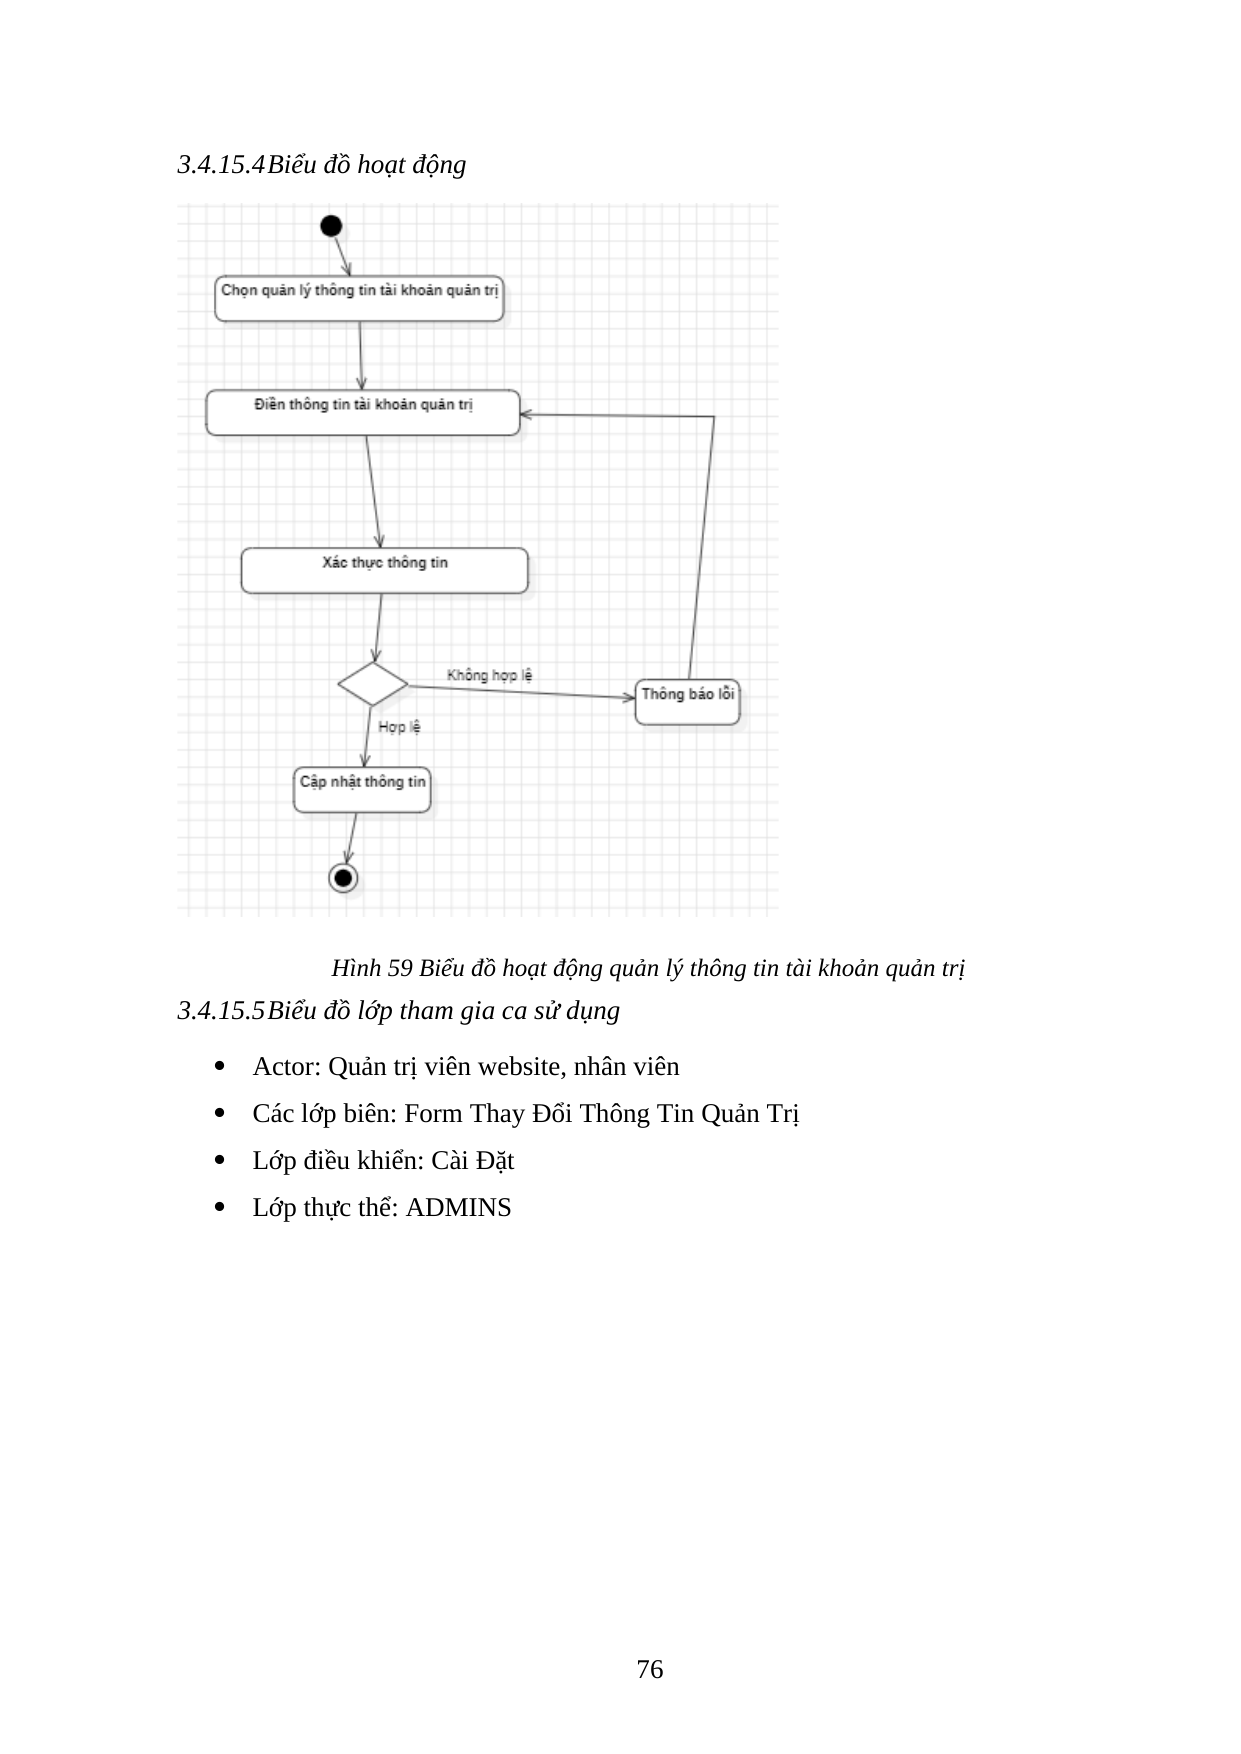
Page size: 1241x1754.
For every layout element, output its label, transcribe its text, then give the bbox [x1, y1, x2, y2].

list Lớp thực thể: ADMINS [215, 1191, 1122, 1222]
list Lớp điều khiển: Cài Đặt [215, 1144, 1122, 1175]
text Hình 59 Biểu đồ hoạt động quản lý thông tin tài khoản quản trị [177, 953, 1122, 982]
subtitle Biểu đồ lớp tham gia ca sử dụng [177, 994, 1122, 1025]
list Các lớp biên: Form Thay Đổi Thông Tin Quản Trị [215, 1097, 1122, 1128]
picture [177, 203, 779, 917]
list Actor: Quản trị viên website, nhân viên [215, 1050, 1122, 1081]
subtitle Biểu đồ hoạt động [177, 148, 1122, 179]
